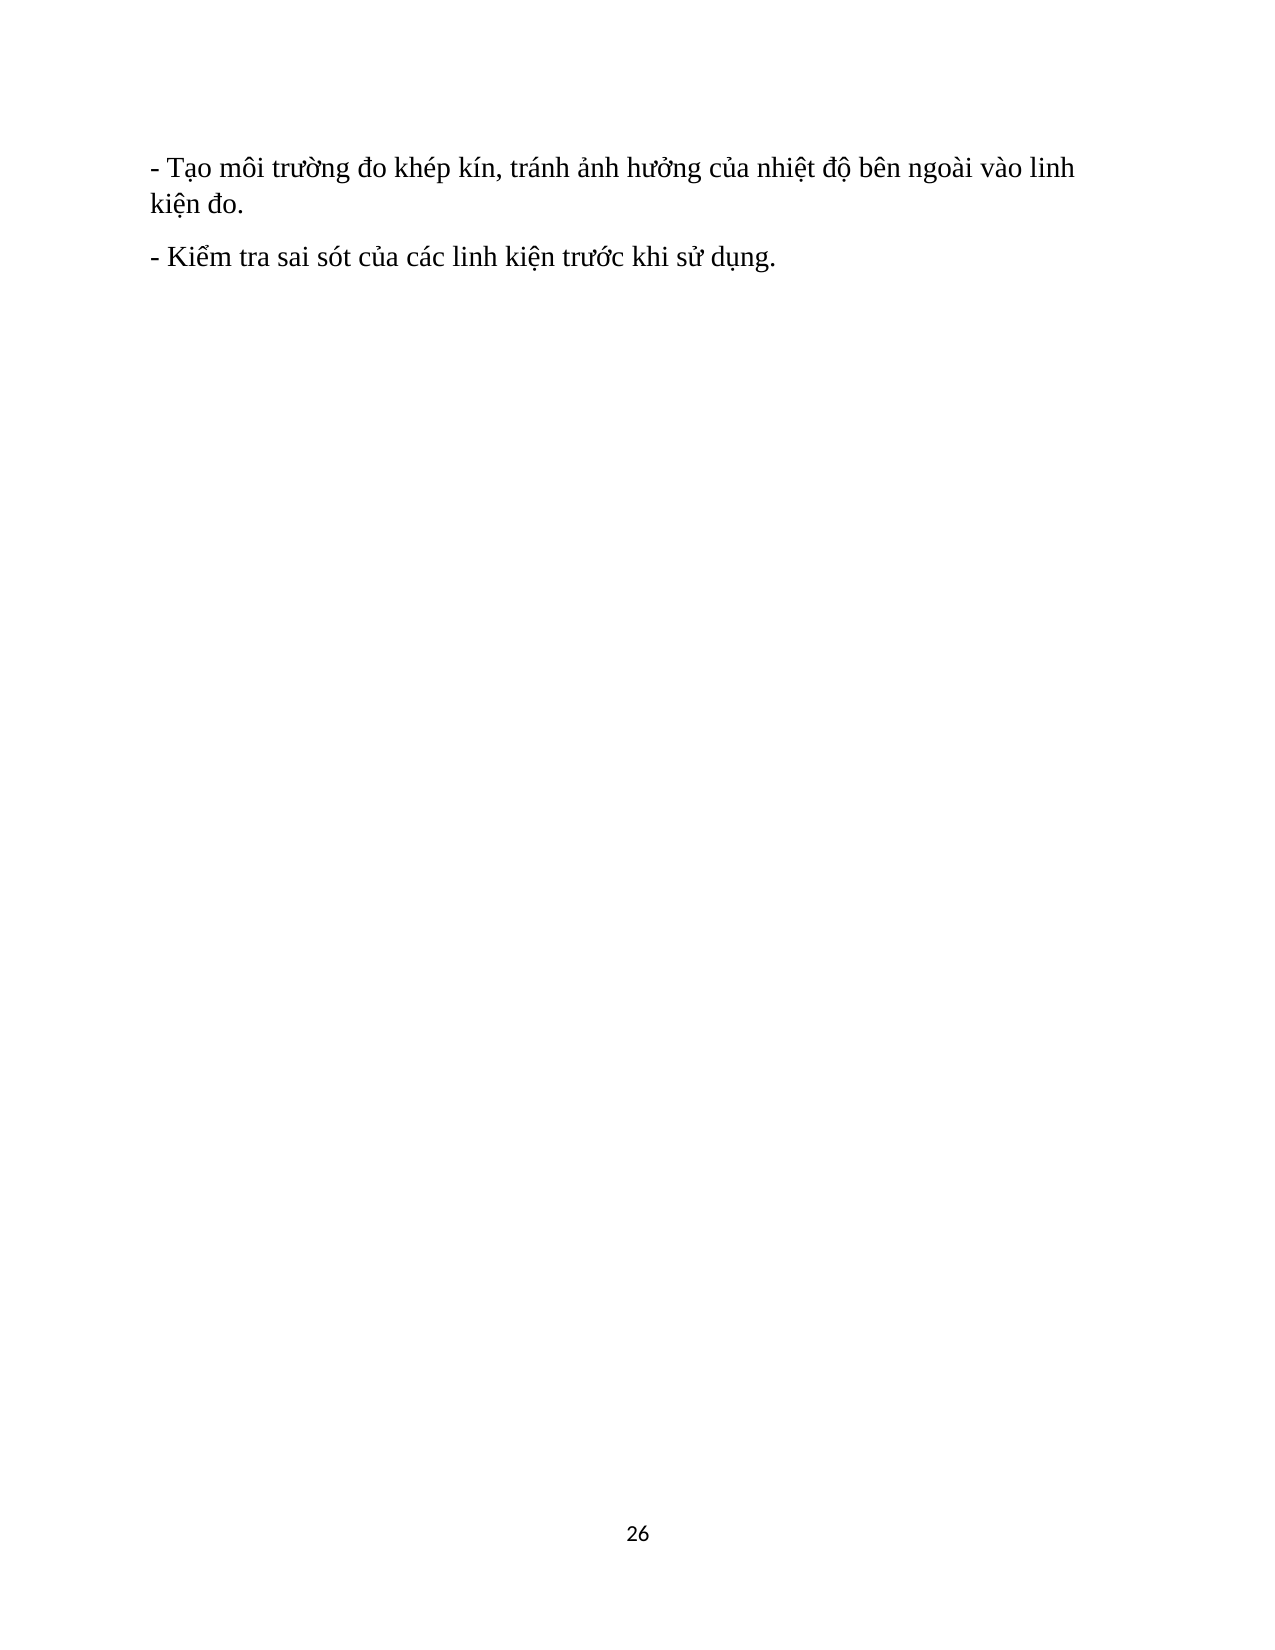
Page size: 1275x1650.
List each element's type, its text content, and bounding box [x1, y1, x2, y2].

text - Kiểm tra sai sót của các linh kiện trước khi sử dụng. [150, 239, 1125, 272]
text - Tạo môi trường đo khép kín, tránh ảnh hưởng của nhiệt độ bên ngoài vào linh kiện đo. [150, 150, 1125, 220]
